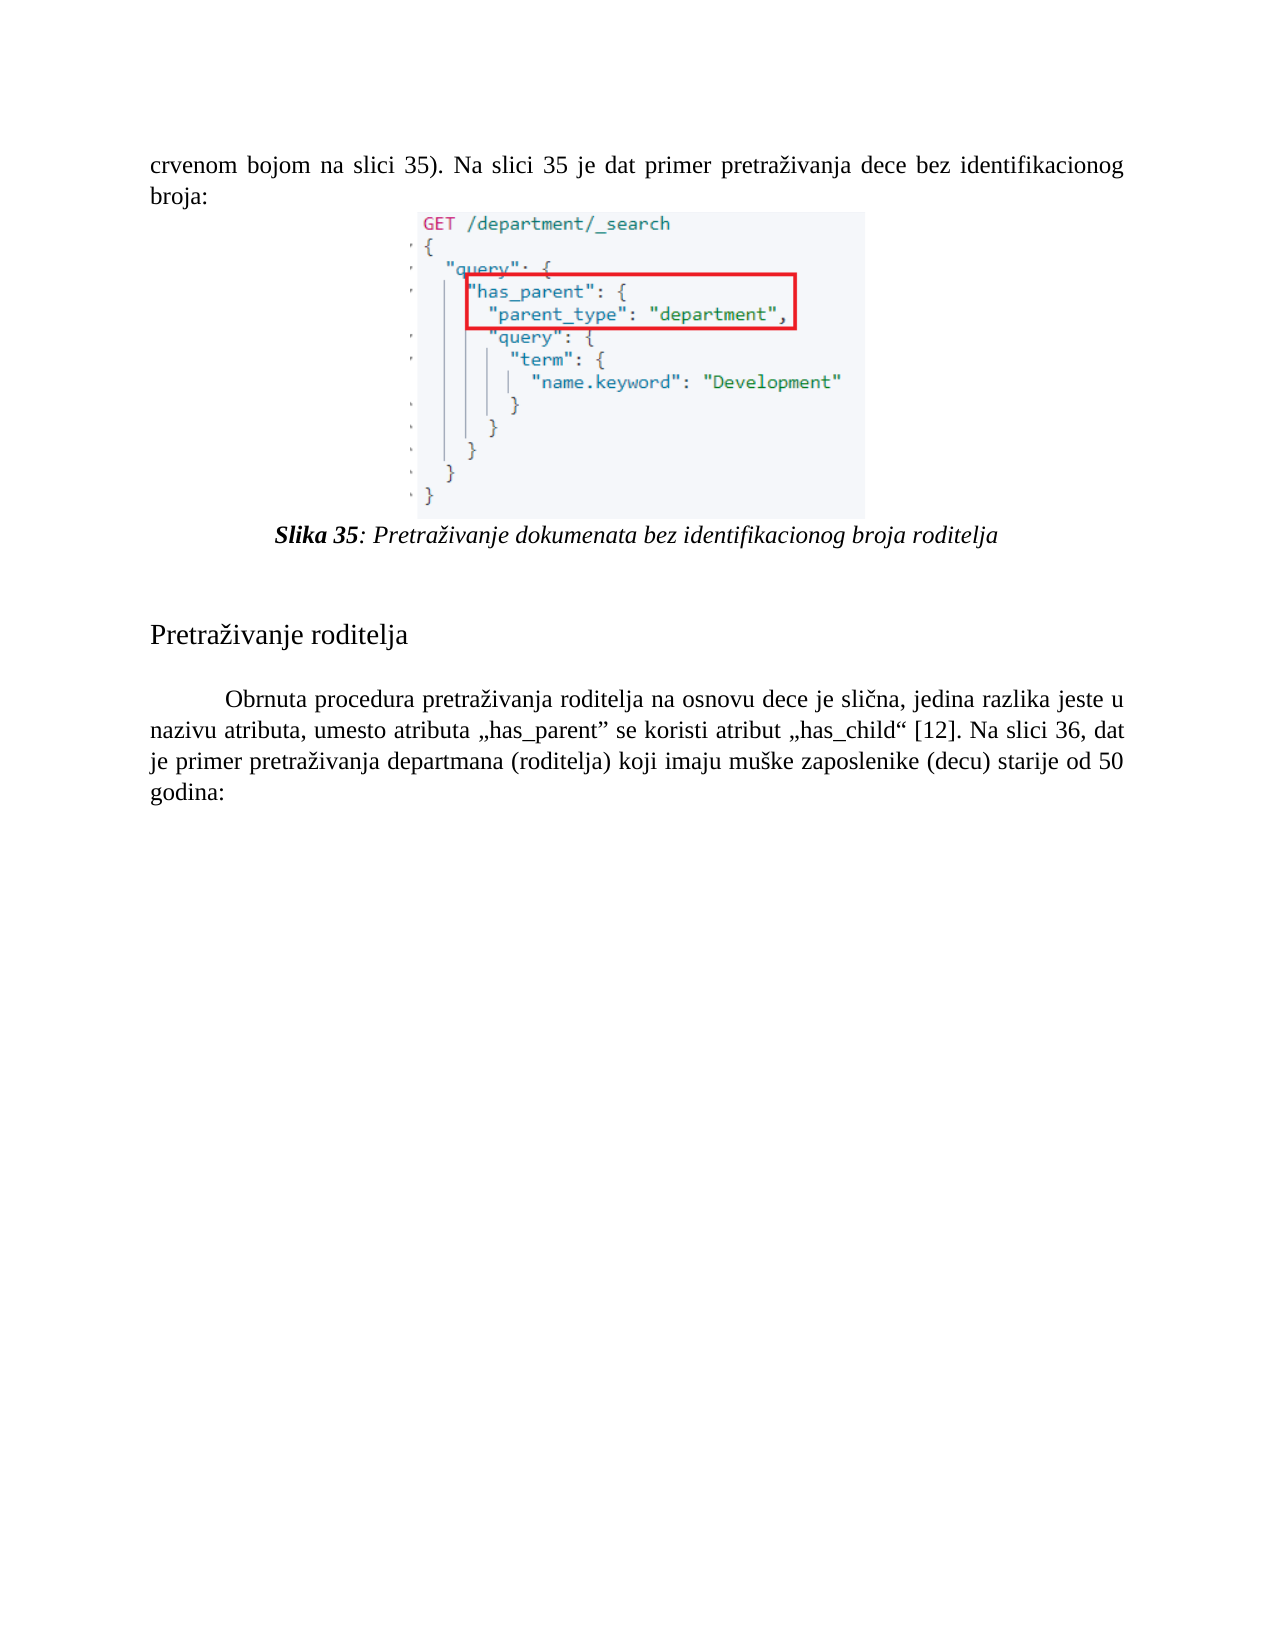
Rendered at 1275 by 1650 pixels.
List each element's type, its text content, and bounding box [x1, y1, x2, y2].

text Obrnuta procedura pretraživanja roditelja na osnovu dece je slična, jedina razlika jeste u nazivu atributa, umesto atributa „has_parent” se koristi atribut „has_child“ [12]. Na slici 36, dat je primer pretraživanja departmana (roditelja) koji imaju muške zaposlenike (decu) starije od 50 godina: [150, 684, 1125, 806]
text Slika 35: Pretraživanje dokumenata bez identifikacionog broja roditelja [150, 521, 1125, 549]
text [150, 150, 1125, 210]
picture [410, 212, 866, 519]
subtitle Pretraživanje roditelja [150, 617, 1125, 651]
